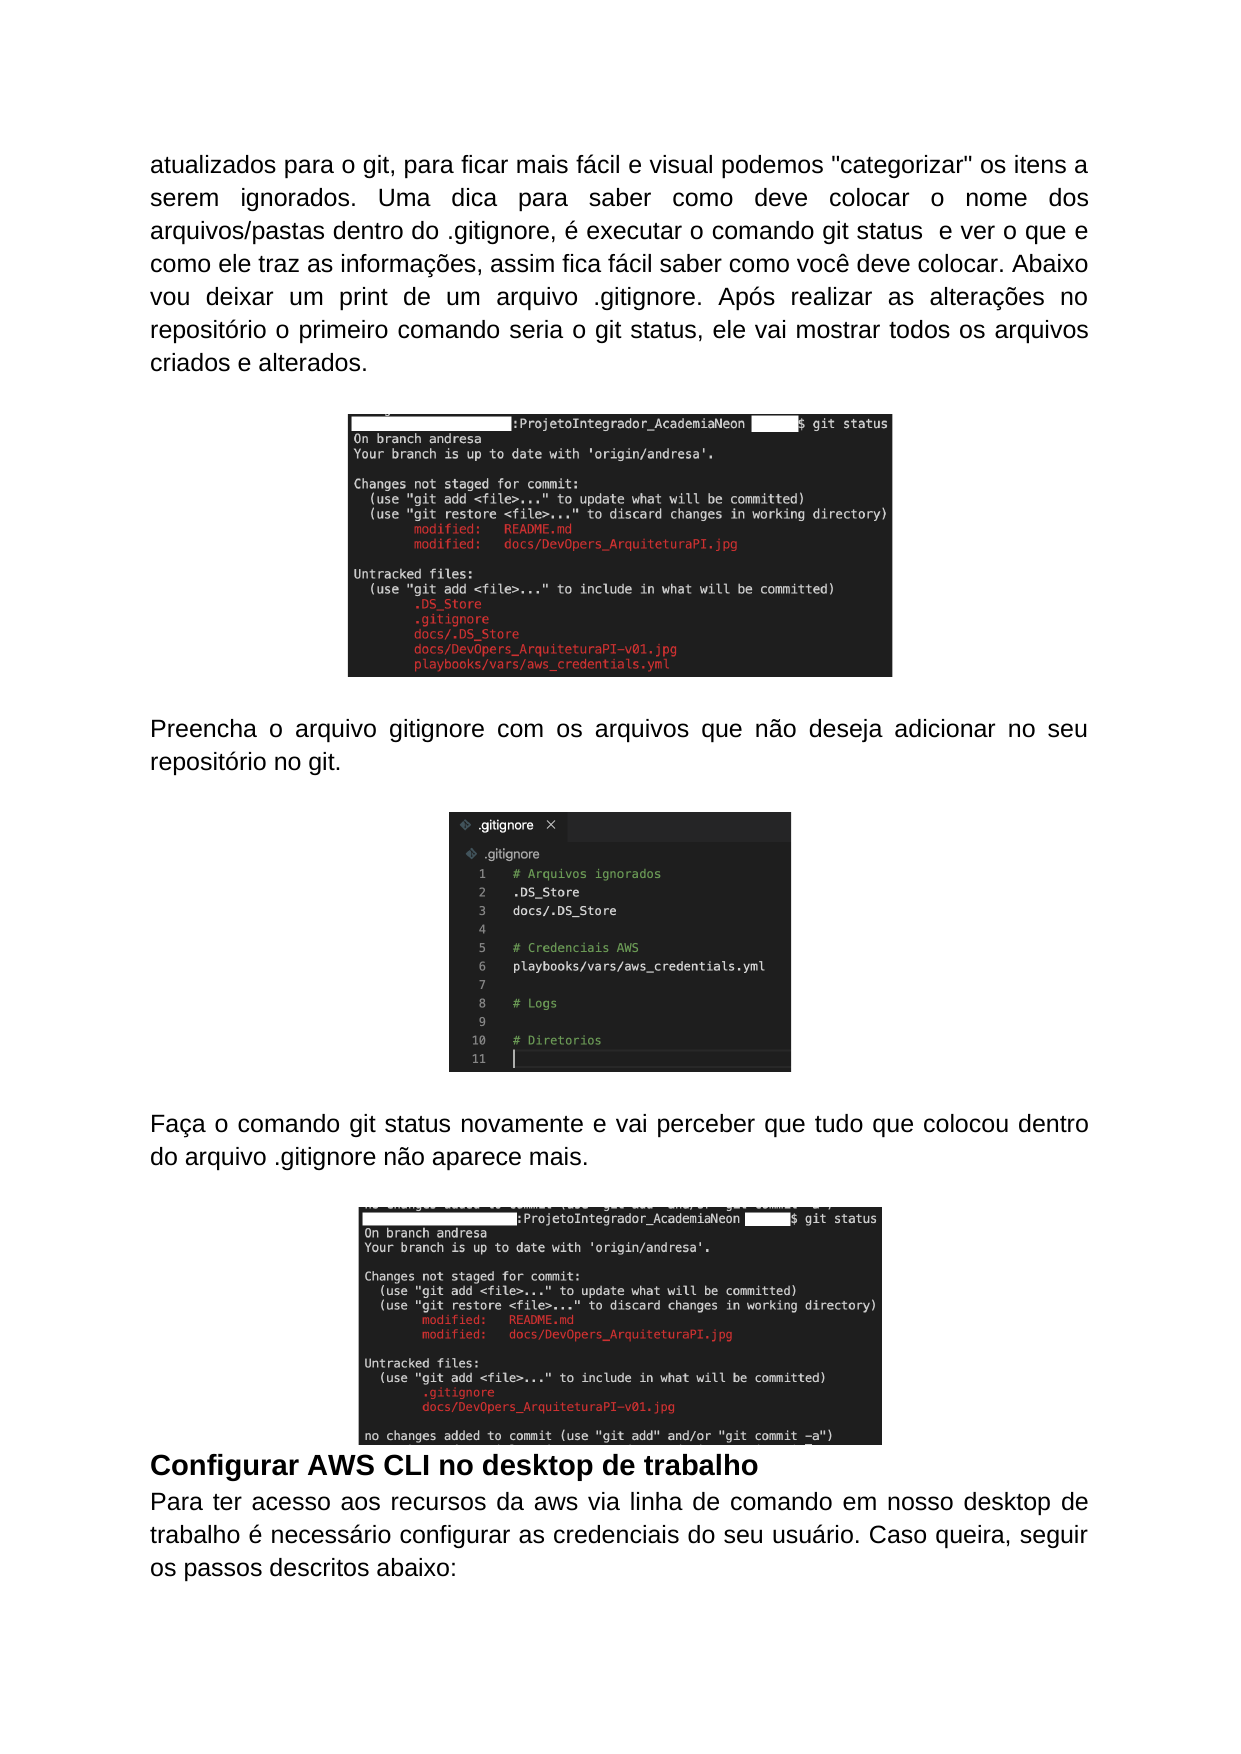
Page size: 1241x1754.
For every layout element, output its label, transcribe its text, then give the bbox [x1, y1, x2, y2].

text Para ter acesso aos recursos da aws via linha de comando em nosso desktop de trabalho é necessário configurar as credenciais do seu usuário. Caso queira, seguir os passos descritos abaixo: [150, 1487, 1090, 1582]
picture [449, 812, 792, 1072]
text Faça o comando git status novamente e vai perceber que tudo que colocou dentro do arquivo .gitignore não aparece mais. [150, 1109, 1090, 1170]
picture [347, 414, 893, 677]
text Configurar AWS CLI no desktop de trabalho [150, 1448, 1090, 1482]
text Preencha o arquivo gitignore com os arquivos que não deseja adicionar no seu repositório no git. [150, 714, 1090, 776]
picture [358, 1207, 882, 1445]
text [150, 150, 1090, 377]
